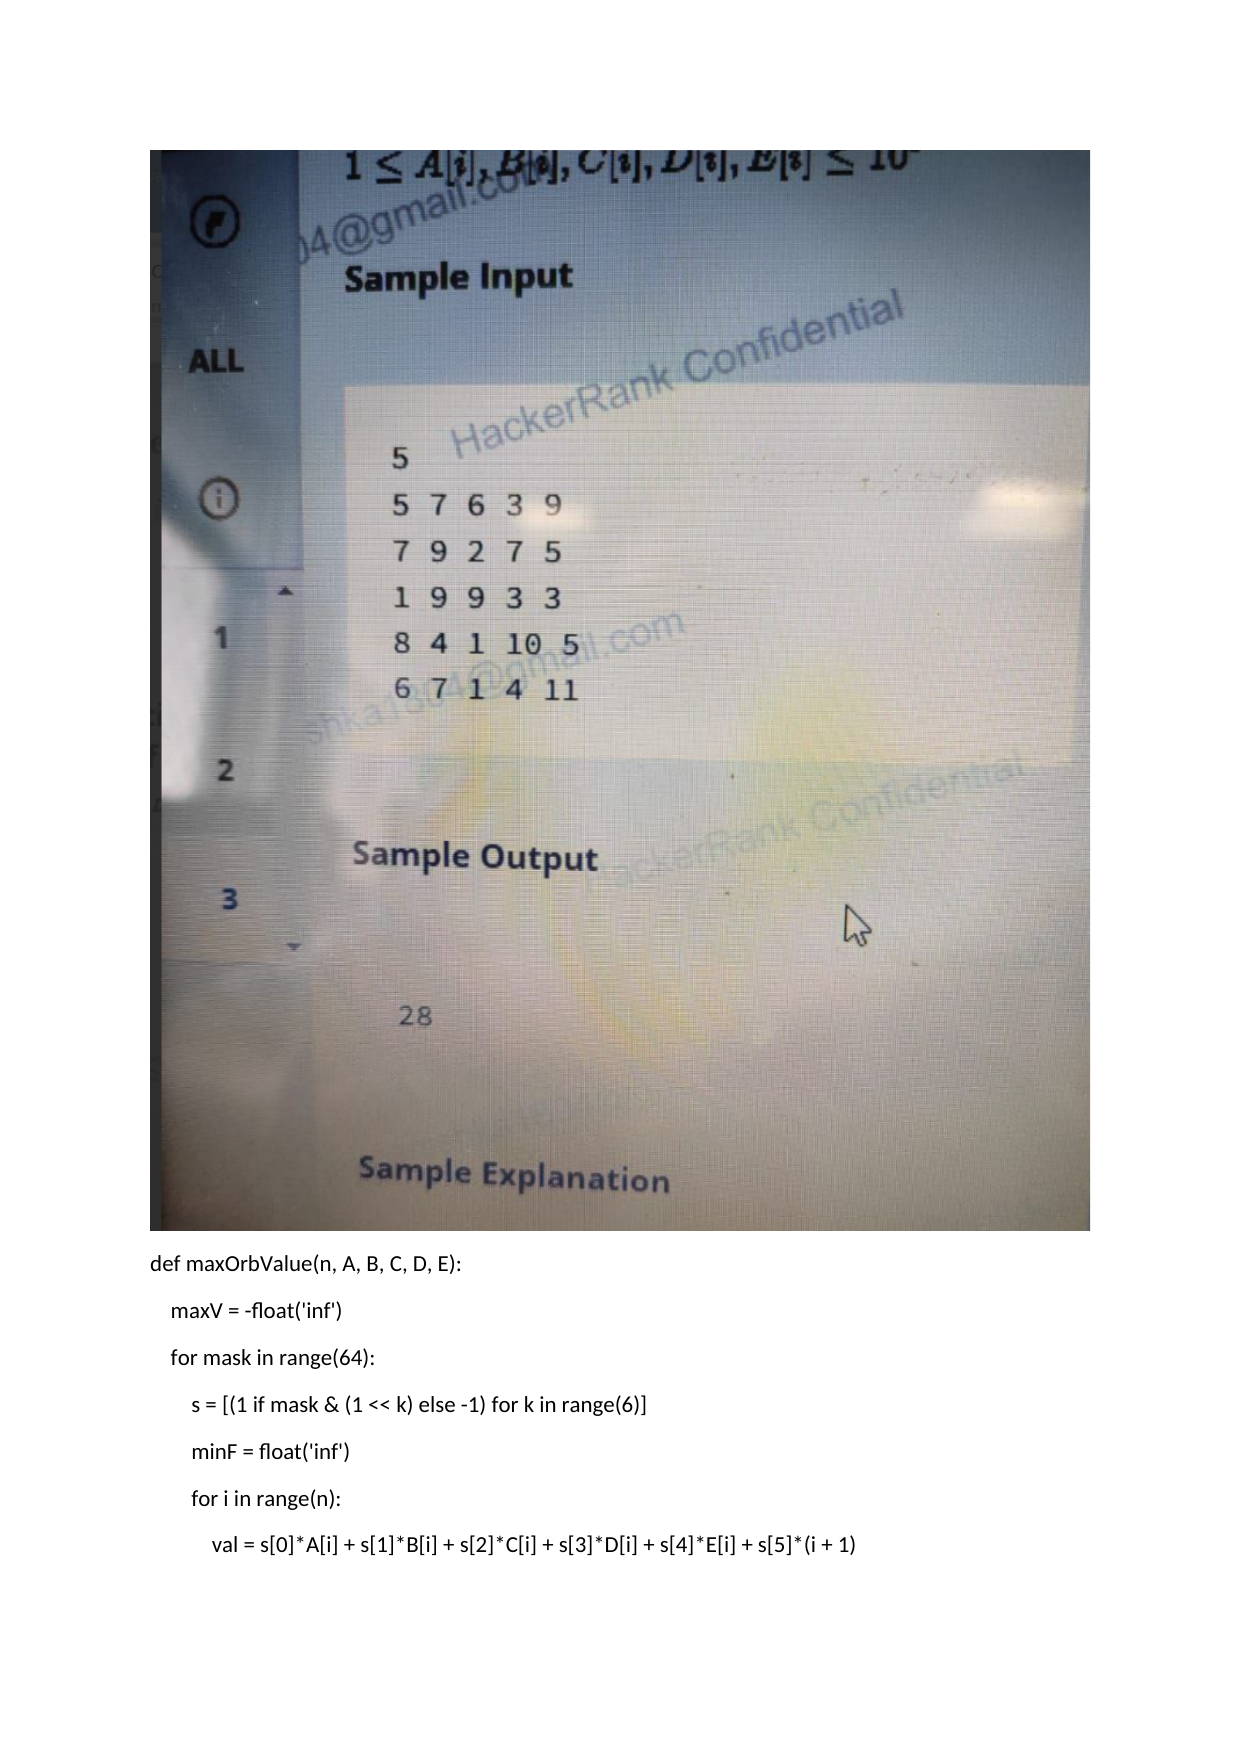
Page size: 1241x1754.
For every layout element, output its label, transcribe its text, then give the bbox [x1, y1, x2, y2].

text for i in range(n): [150, 1484, 1090, 1512]
text minF = float('inf') [150, 1437, 1090, 1465]
text s = [(1 if mask & (1 << k) else -1) for k in range(6)] [150, 1390, 1090, 1418]
text for mask in range(64): [150, 1343, 1090, 1371]
text val = s[0]*A[i] + s[1]*B[i] + s[2]*C[i] + s[3]*D[i] + s[4]*E[i] + s[5]*(i + 1) [150, 1531, 1090, 1559]
picture [150, 150, 1091, 1231]
text def maxOrbValue(n, A, B, C, D, E): [150, 1249, 1090, 1277]
text maxV = -float('inf') [150, 1296, 1090, 1324]
